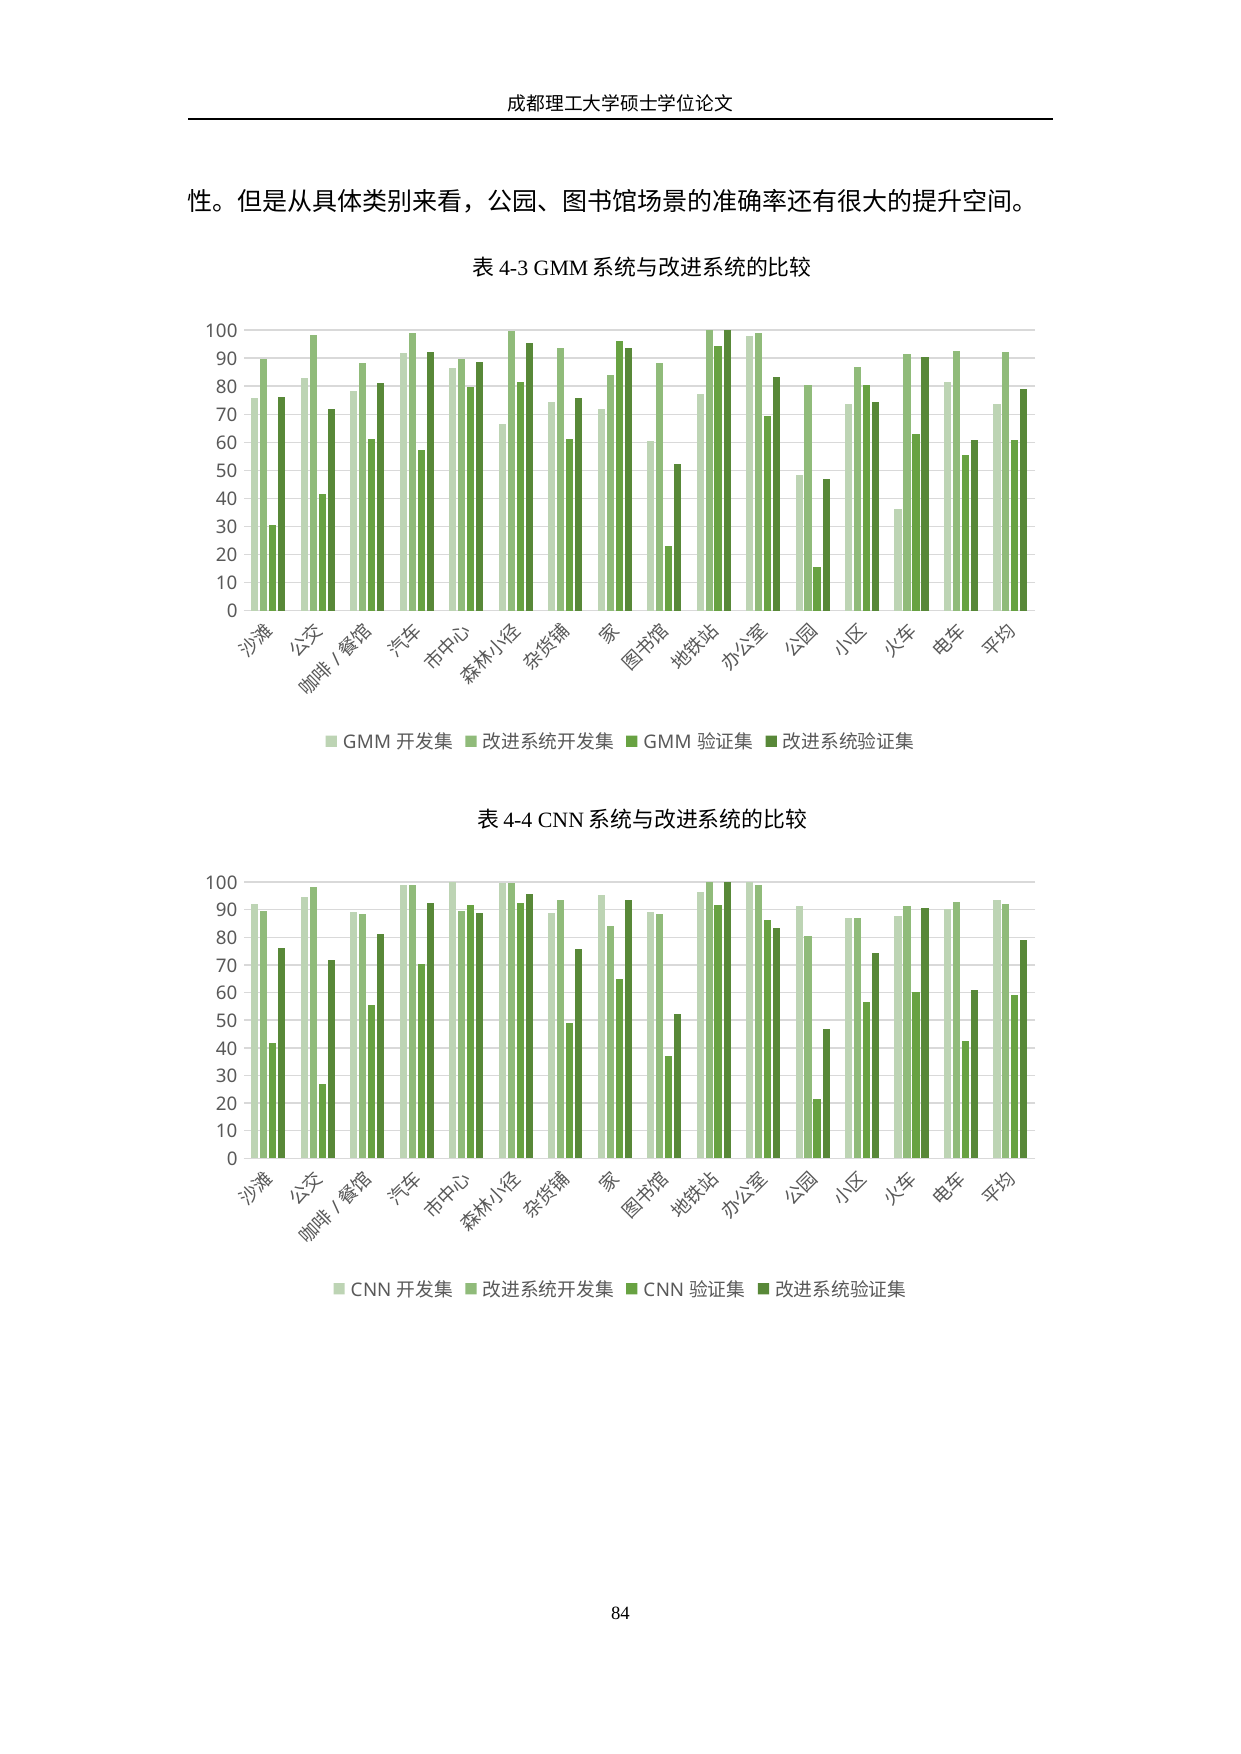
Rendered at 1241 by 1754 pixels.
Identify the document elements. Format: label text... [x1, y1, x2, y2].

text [187, 166, 1053, 233]
subtitle 表4-4 CNN系统与改进系统的比较 [187, 801, 1053, 835]
subtitle 表4-3 GMM系统与改进系统的比较 [187, 249, 1053, 283]
